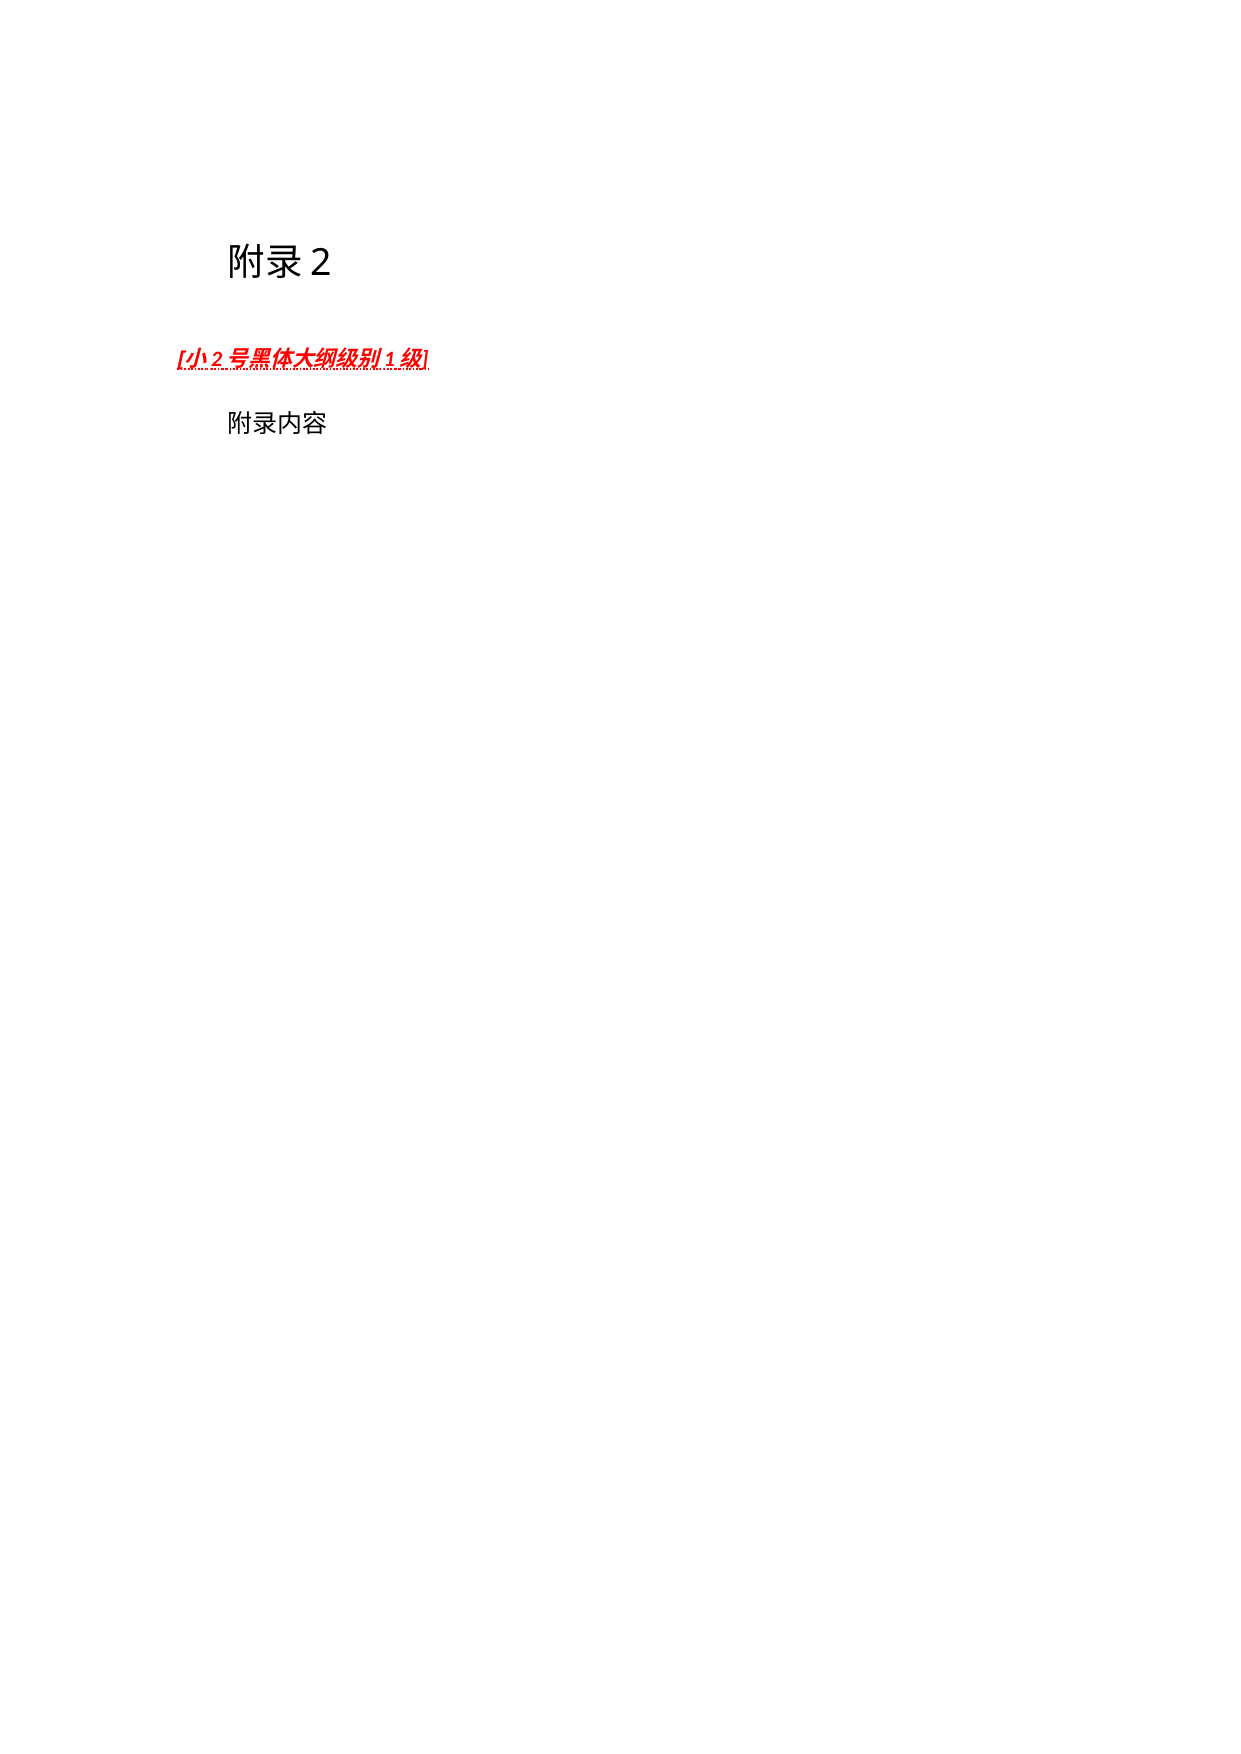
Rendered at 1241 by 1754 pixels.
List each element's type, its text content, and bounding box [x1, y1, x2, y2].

text 附录内容 [177, 389, 1092, 454]
text 附录2 [177, 227, 1092, 292]
text [小2号黑体大纲级别1级] [177, 341, 1092, 373]
